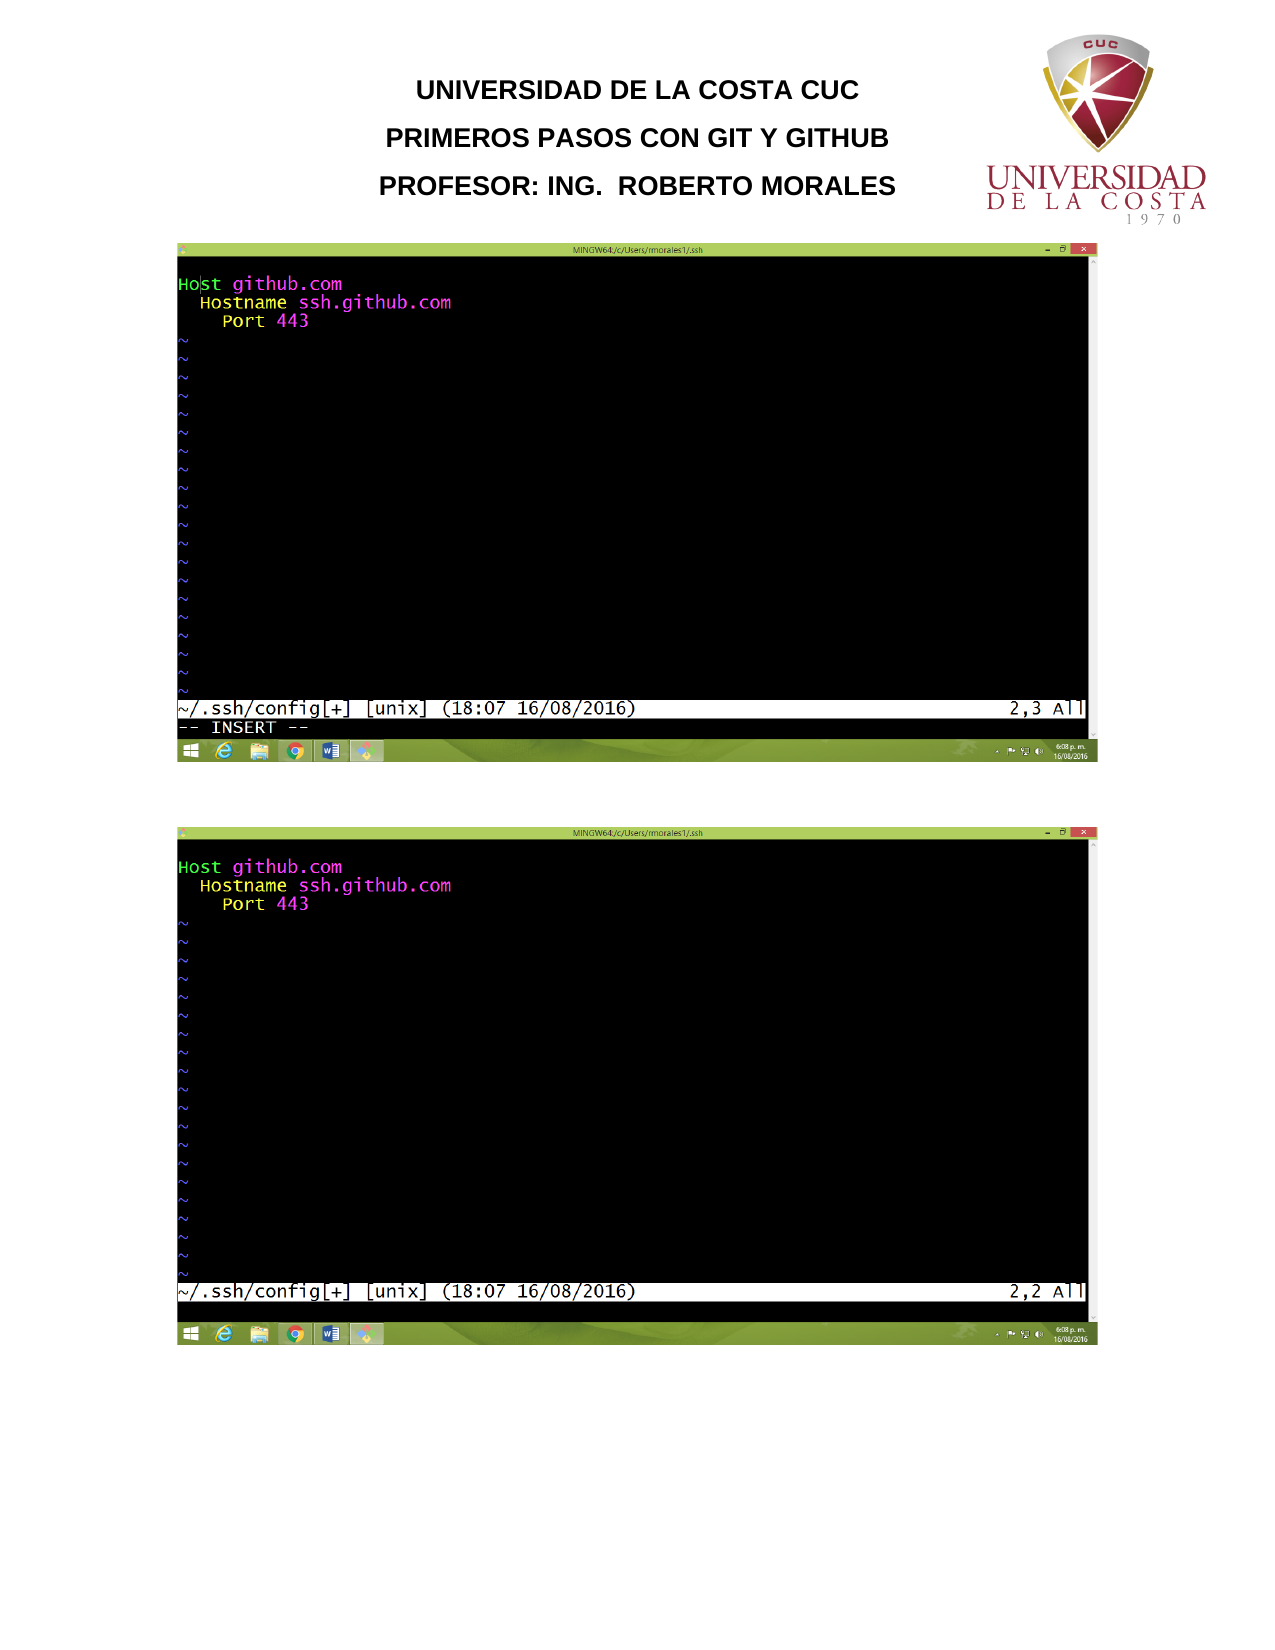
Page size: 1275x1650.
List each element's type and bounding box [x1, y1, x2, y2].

picture [983, 16, 1209, 242]
picture [177, 827, 1098, 1345]
picture [177, 243, 1098, 762]
